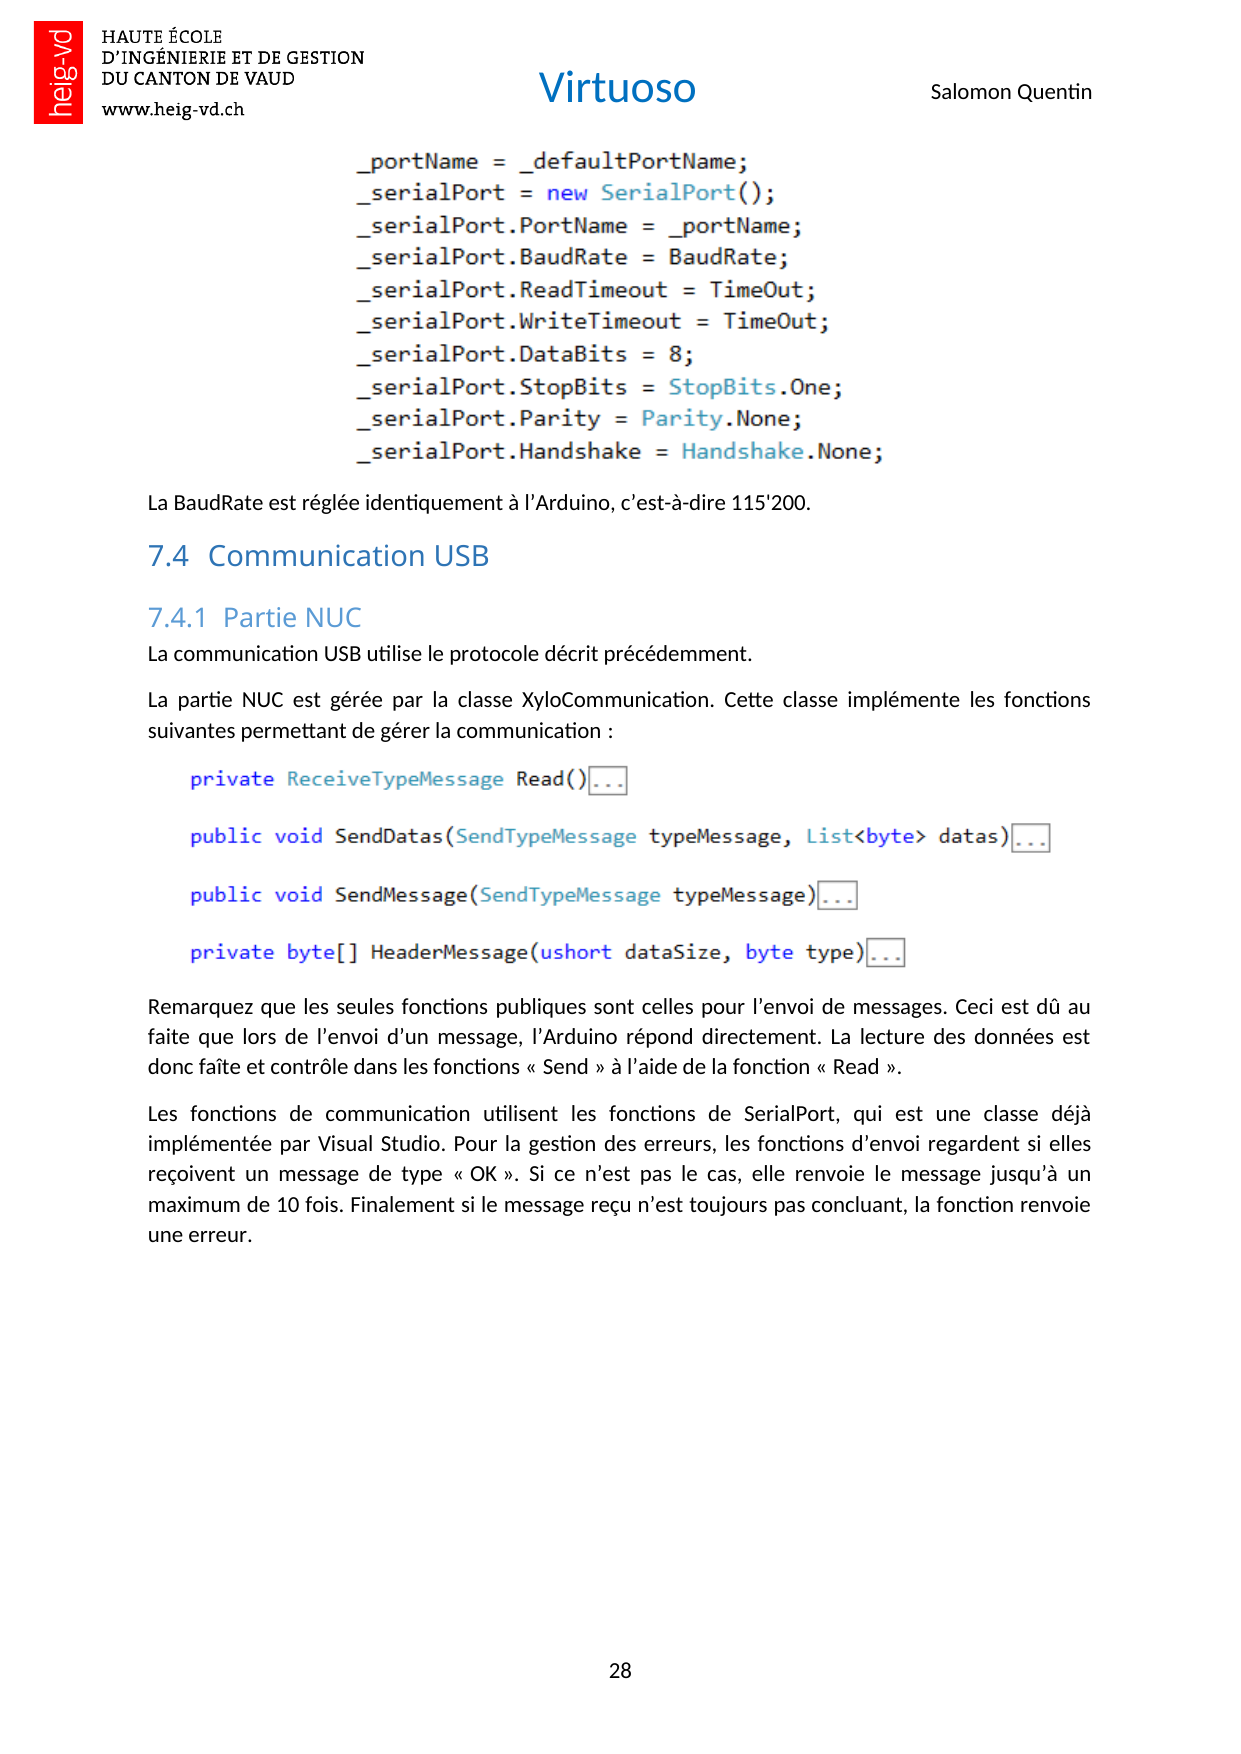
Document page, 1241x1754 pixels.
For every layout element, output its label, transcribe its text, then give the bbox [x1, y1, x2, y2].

text Remarquez que les seules fonctions publiques sont celles pour l’envoi de messages. Ceci est dû au faite que lors de l’envoi d’un message, l’Arduino répond directement. La lecture des données est donc faîte et contrôle dans les fonctions « Send » à l’aide de la fonction « Read ». [148, 992, 1093, 1080]
picture [181, 762, 1059, 973]
subtitle Partie NUC [148, 599, 1093, 636]
text La BaudRate est réglée identiquement à l’Arduino, c’est-à-dire 115'200. [148, 488, 1093, 516]
subtitle Communication USB [148, 535, 1093, 575]
text La communication USB utilise le protocole décrit précédemment. [148, 639, 1093, 667]
picture [33, 21, 364, 124]
text Les fonctions de communication utilisent les fonctions de SerialPort, qui est une classe déjà implémentée par Visual Studio. Pour la gestion des erreurs, les fonctions d’envoi regardent si elles reçoivent un message de type « OK ». Si ce n’est pas le cas, elle renvoie le message jusqu’à un maximum de 10 fois. Finalement si le message reçu n’est toujours pas concluant, la fonction renvoie une erreur. [148, 1099, 1093, 1248]
text La partie NUC est gérée par la classe XyloCommunication. Cette classe implémente les fonctions suivantes permettant de gérer la communication : [148, 686, 1093, 744]
picture [352, 147, 888, 470]
